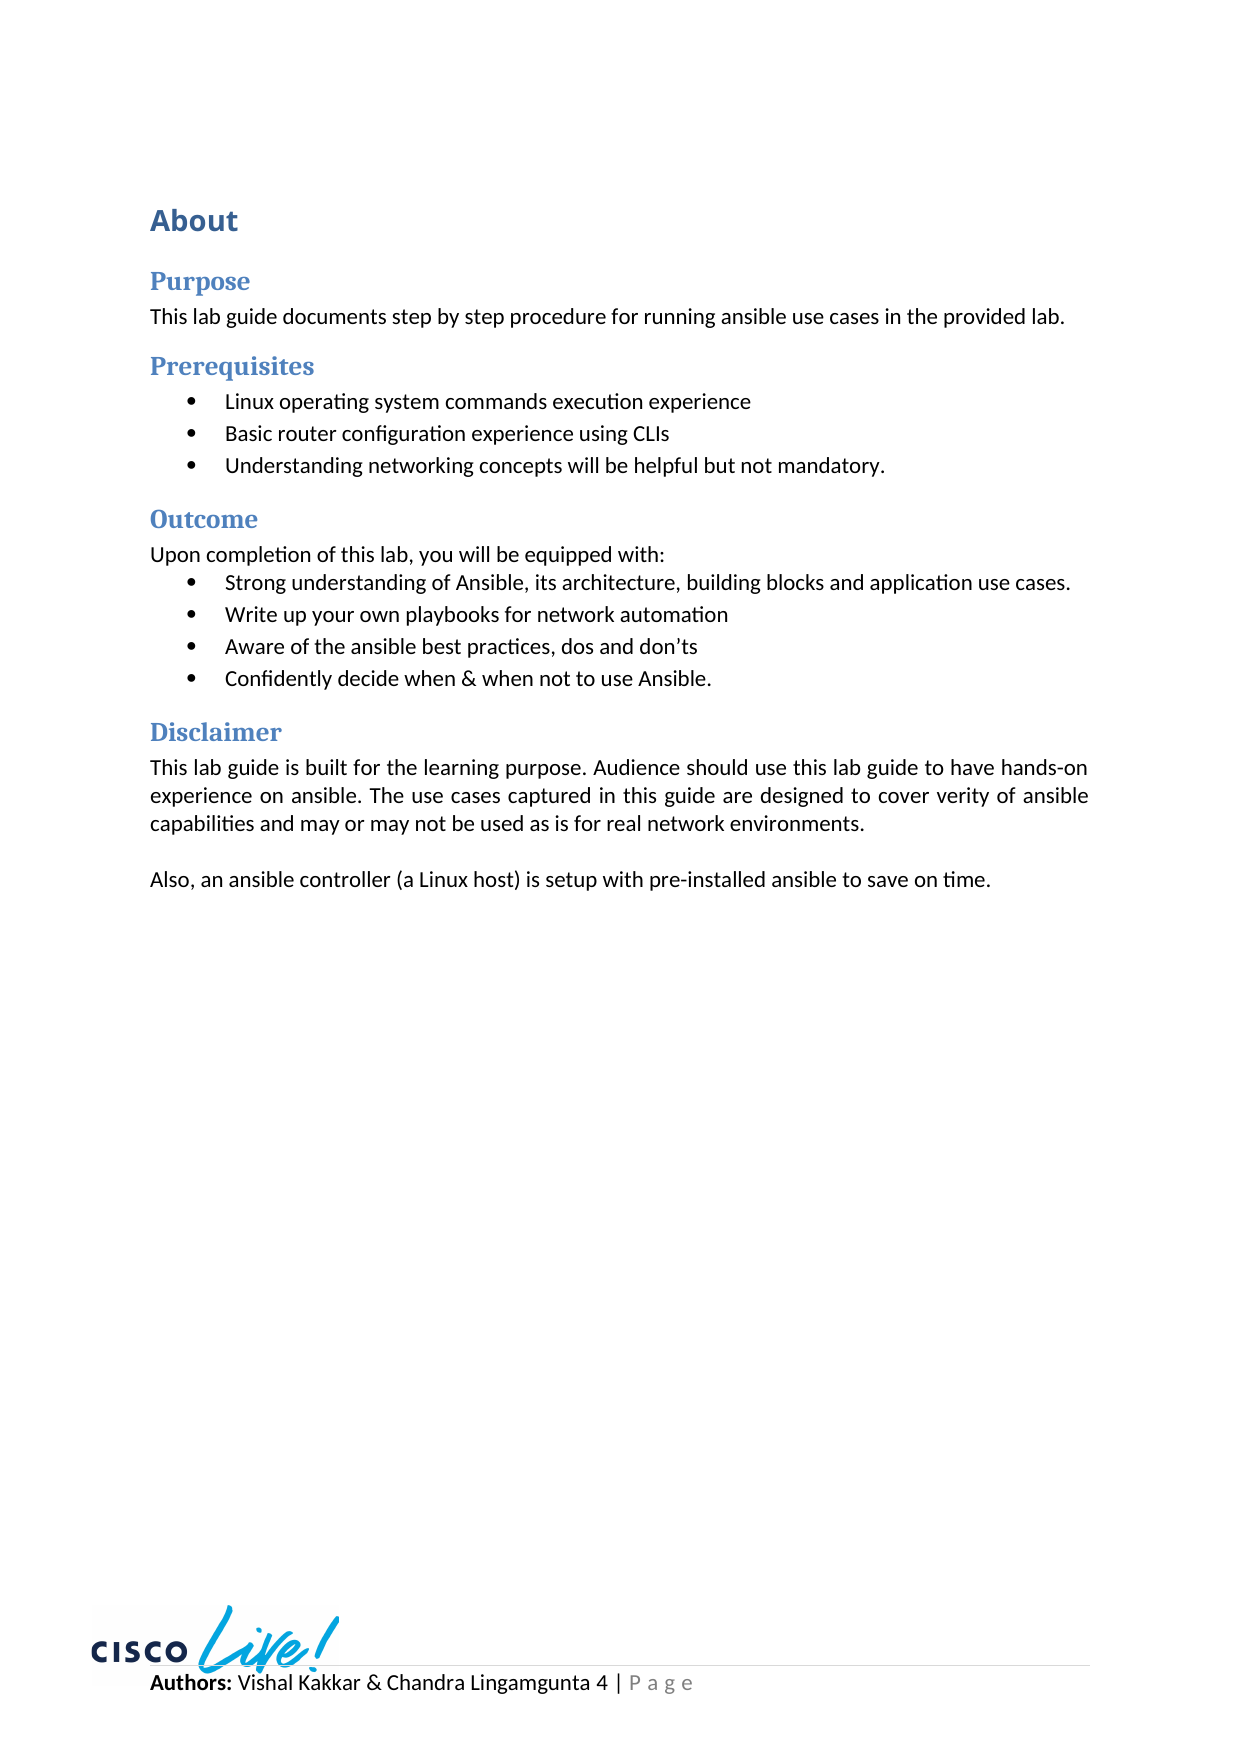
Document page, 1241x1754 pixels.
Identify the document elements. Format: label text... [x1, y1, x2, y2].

subtitle Prerequisites [150, 351, 1090, 382]
subtitle Purpose [150, 266, 1090, 298]
list Strong understanding of Ansible, its architecture, building blocks and application use cases. [187, 568, 1090, 596]
list Basic router configuration experience using CLIs [187, 419, 1090, 447]
subtitle About [150, 200, 1090, 240]
list Confidently decide when & when not to use Ansible. [187, 664, 1090, 692]
text This lab guide is built for the learning purpose. Audience should use this lab guide to have hands-on experience on ansible. The use cases captured in this guide are designed to cover verity of ansible capabilities and may or may not be used as is for real network environments. [150, 753, 1090, 837]
subtitle Disclaimer [150, 717, 1090, 749]
text Upon completion of this lab, you will be equipped with: [150, 540, 1090, 568]
list Aware of the ansible best practices, dos and don’ts [187, 632, 1090, 660]
picture [91, 1605, 339, 1686]
text Also, an ansible controller (a Linux host) is setup with pre-installed ansible to save on time. [150, 865, 1090, 893]
subtitle Outcome [150, 504, 1090, 535]
text This lab guide documents step by step procedure for running ansible use cases in the provided lab. [150, 302, 1090, 330]
list Write up your own playbooks for network automation [187, 600, 1090, 628]
picture [205, 1605, 339, 1665]
list Linux operating system commands execution experience [187, 387, 1090, 415]
picture [228, 1657, 241, 1665]
list Understanding networking concepts will be helpful but not mandatory. [187, 451, 1090, 479]
